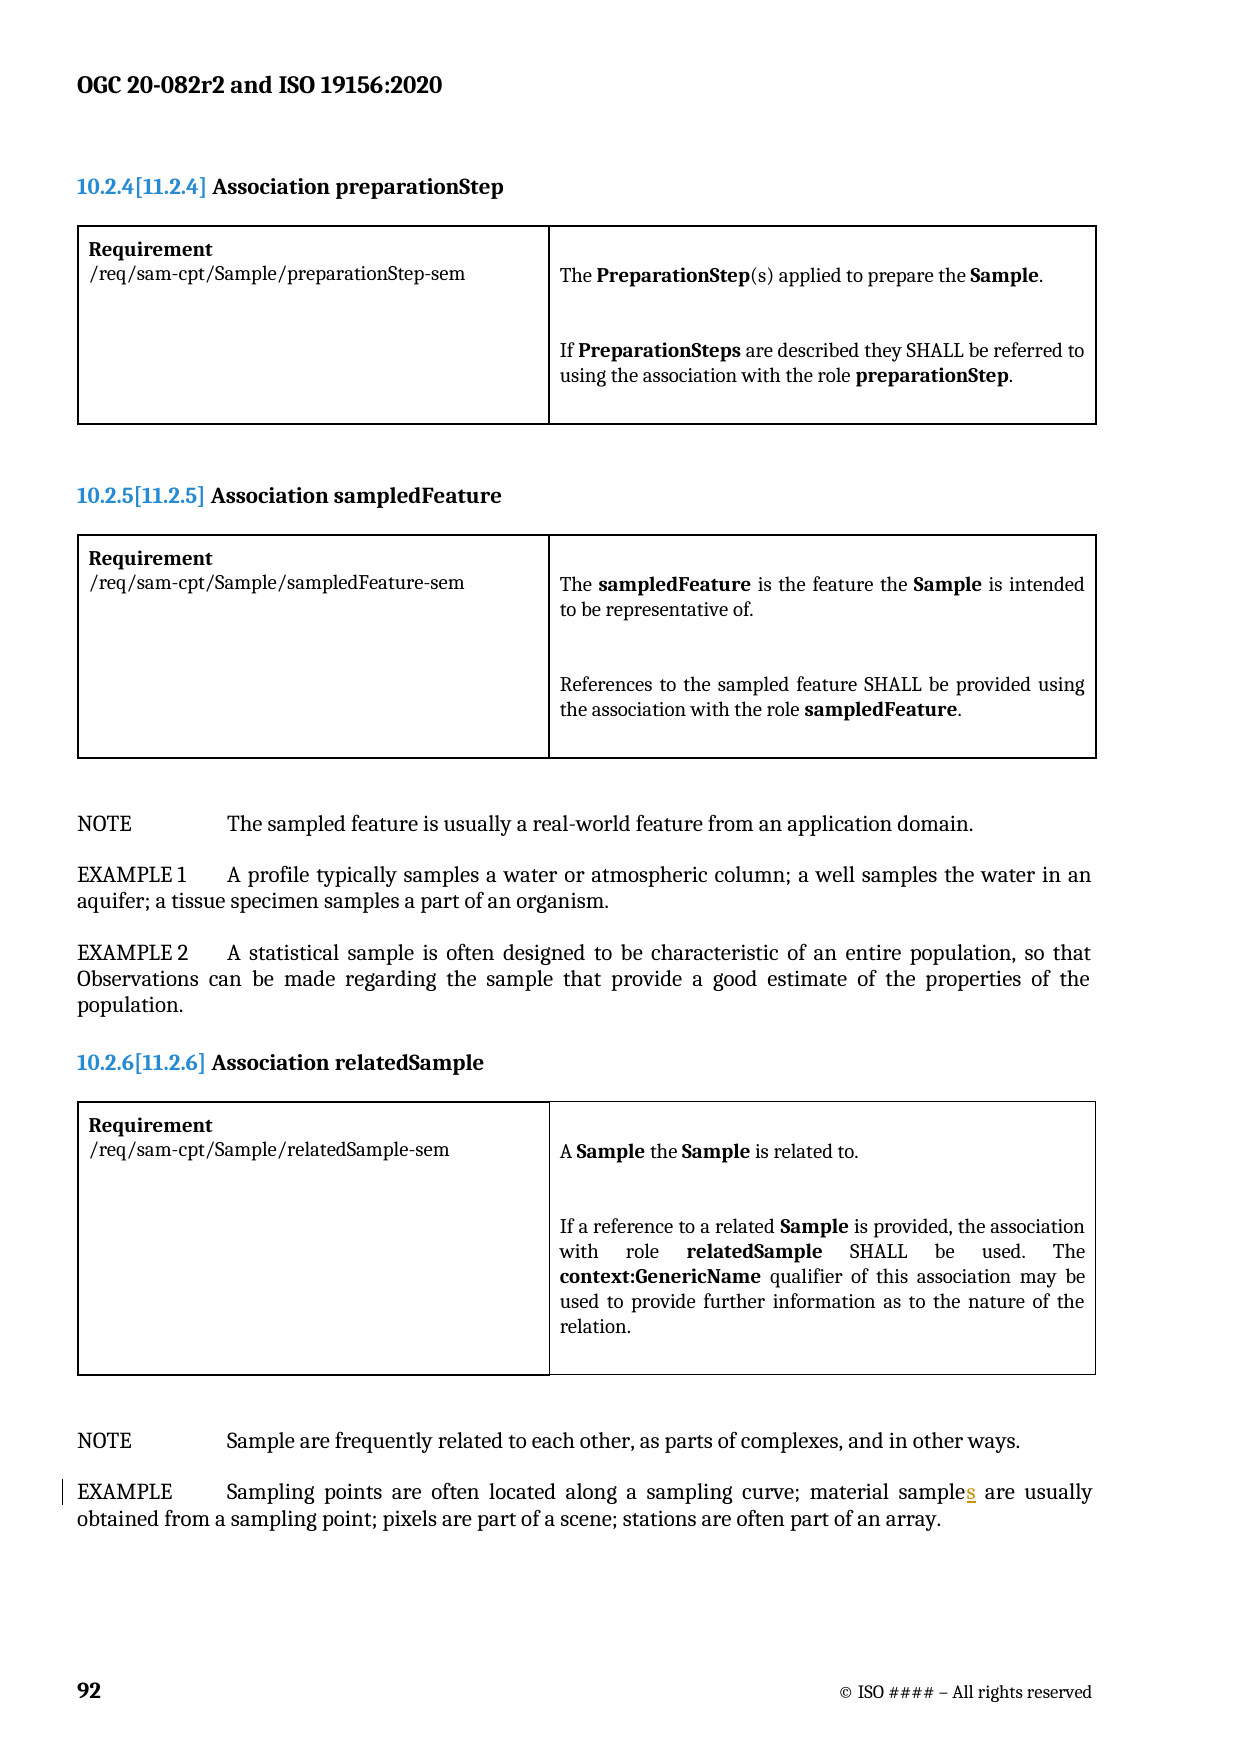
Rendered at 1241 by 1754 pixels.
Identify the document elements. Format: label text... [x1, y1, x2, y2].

table_header The PreparationStep(s) applied to prepare the Sample. If PreparationSteps are described they SHALL be referred to using the association with the role preparationStep. [550, 227, 1095, 423]
text EXAMPLE 2 A statistical sample is often designed to be characteristic of an entire population, so that Observations can be made regarding the sample that provide a good estimate of the properties of the population. [77, 939, 1092, 1019]
text EXAMPLE Sampling points are often located along a sampling curve; material sample are usually obtained from a sampling point; pixels are part of a scene; stations are often part of an array. [77, 1479, 1092, 1532]
subtitle Association preparationStep [77, 174, 1092, 200]
table_header Requirement /req/sam-cpt/Sample/relatedSample-sem [79, 1103, 549, 1374]
text NOTE Sample are frequently related to each other, as parts of complexes, and in other ways. [77, 1428, 1092, 1454]
subtitle Association sampledFeature [77, 483, 1092, 509]
text NOTE The sampled feature is usually a real-world feature from an application domain. [77, 811, 1092, 837]
subtitle Association relatedSample [77, 1050, 1092, 1076]
text EXAMPLE 1 A profile typically samples a water or atmospheric column; a well samples the water in an aquifer; a tissue specimen samples a part of an organism. [77, 862, 1092, 914]
table_header A Sample the Sample is related to. If a reference to a related Sample is provided, the association with role relatedSample SHALL be used. The context:GenericName qualifier of this association may be used to provide further information as to the nature of the relation. [550, 1102, 1095, 1374]
table_header The sampledFeature is the feature the Sample is intended to be representative of. References to the sampled feature SHALL be provided using the association with the role sampledFeature. [550, 536, 1095, 757]
table_header Requirement /req/sam-cpt/Sample/sampledFeature-sem [79, 536, 548, 757]
table_header Requirement /req/sam-cpt/Sample/preparationStep-sem [79, 227, 548, 423]
